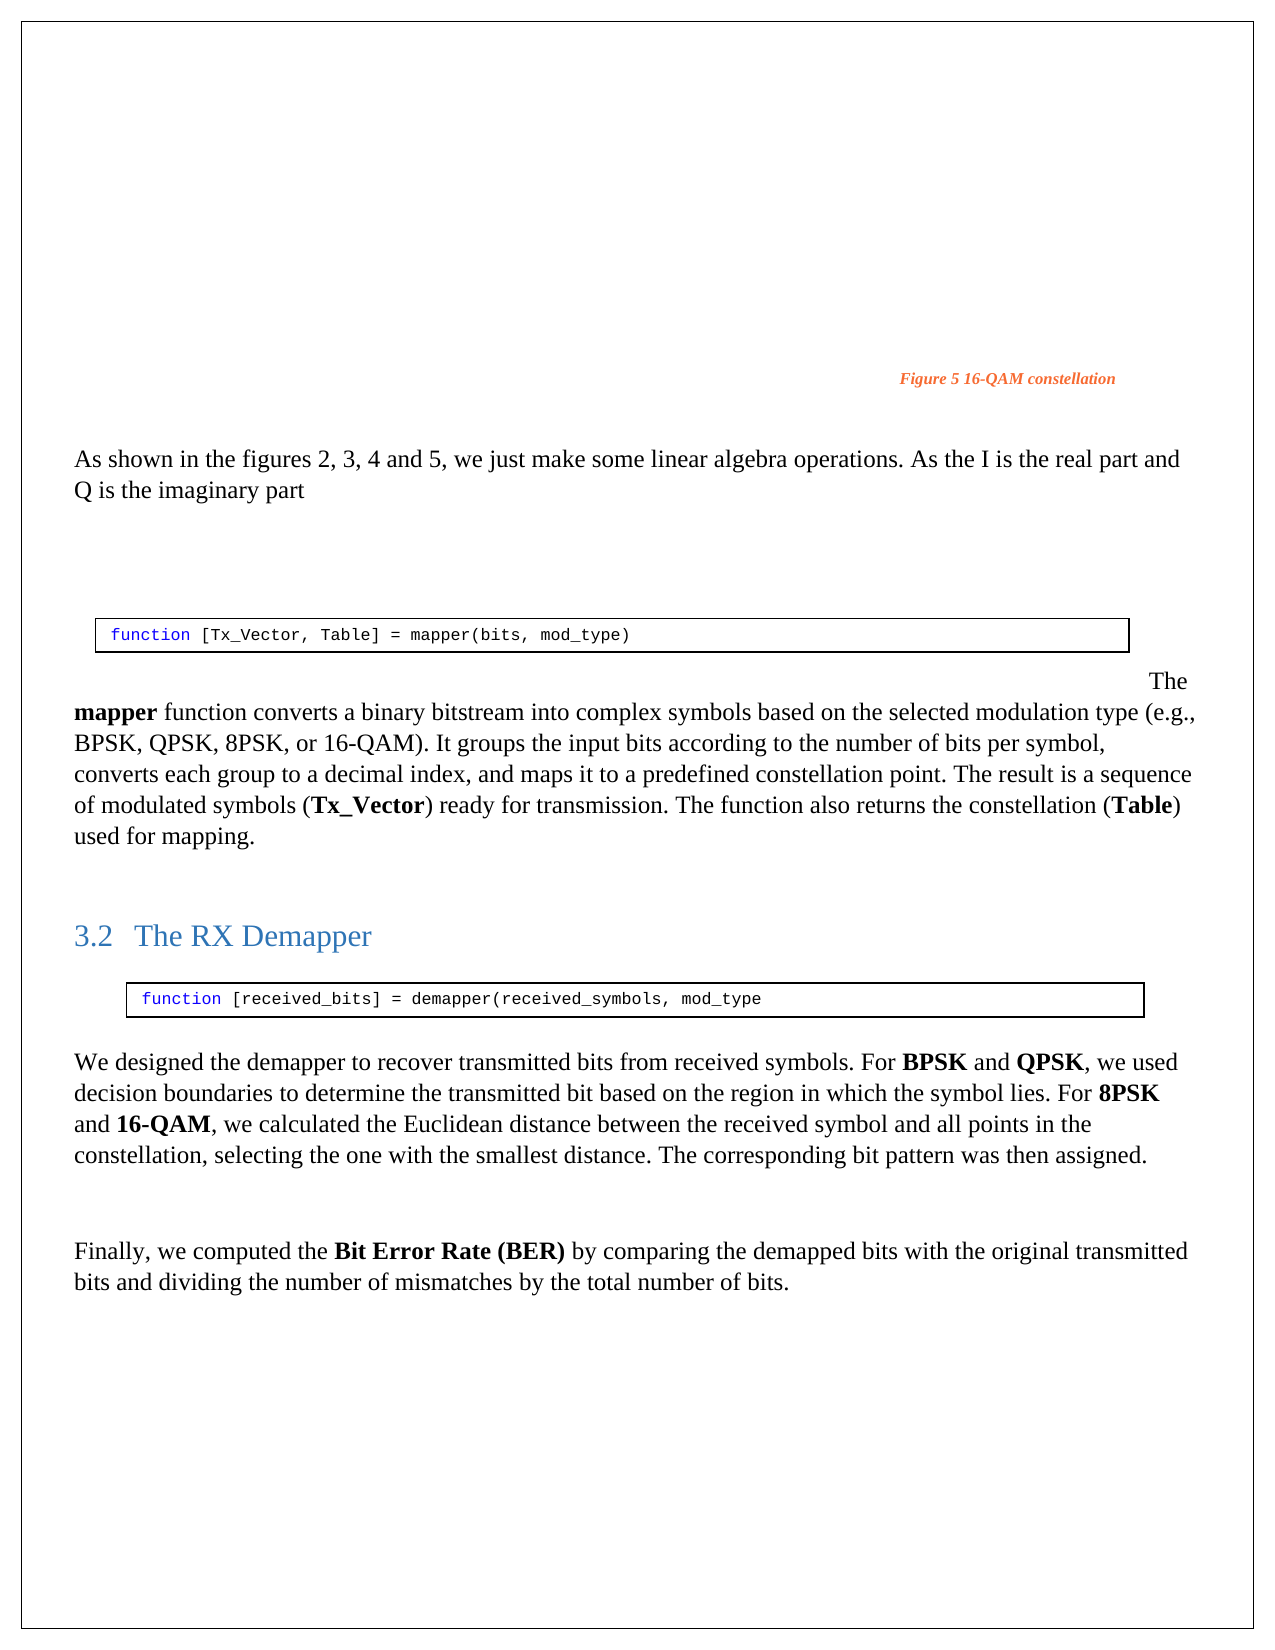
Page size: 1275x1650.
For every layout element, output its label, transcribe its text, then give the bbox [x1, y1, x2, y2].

text We designed the demapper to recover transmitted bits from received symbols. For BPSK and QPSK, we used decision boundaries to determine the transmitted bit based on the region in which the symbol lies. For 8PSK and 16-QAM, we calculated the Euclidean distance between the received symbol and all points in the constellation, selecting the one with the smallest distance. The corresponding bit pattern was then assigned. [74, 972, 1196, 1169]
text Finally, we computed the Bit Error Rate (BER) by comparing the demapped bits with the original transmitted bits and dividing the number of mismatches by the total number of bits. [74, 1236, 1196, 1296]
text The mapper function converts a binary bitstream into complex symbols based on the selected modulation type (e.g., BPSK, QPSK, 8PSK, or 16-QAM). It groups the input bits according to the number of bits per symbol, converts each group to a decimal index, and maps it to a predefined constellation point. The result is a sequence of modulated symbols (Tx_Vector) ready for transmission. The function also returns the constellation (Table) used for mapping. [74, 666, 1196, 850]
subtitle The RX Demapper [74, 917, 1196, 953]
text As shown in the figures 2, 3, 4 and 5, we just make some linear algebra operations. As the I is the real part and Q is the imaginary part [74, 444, 1196, 504]
